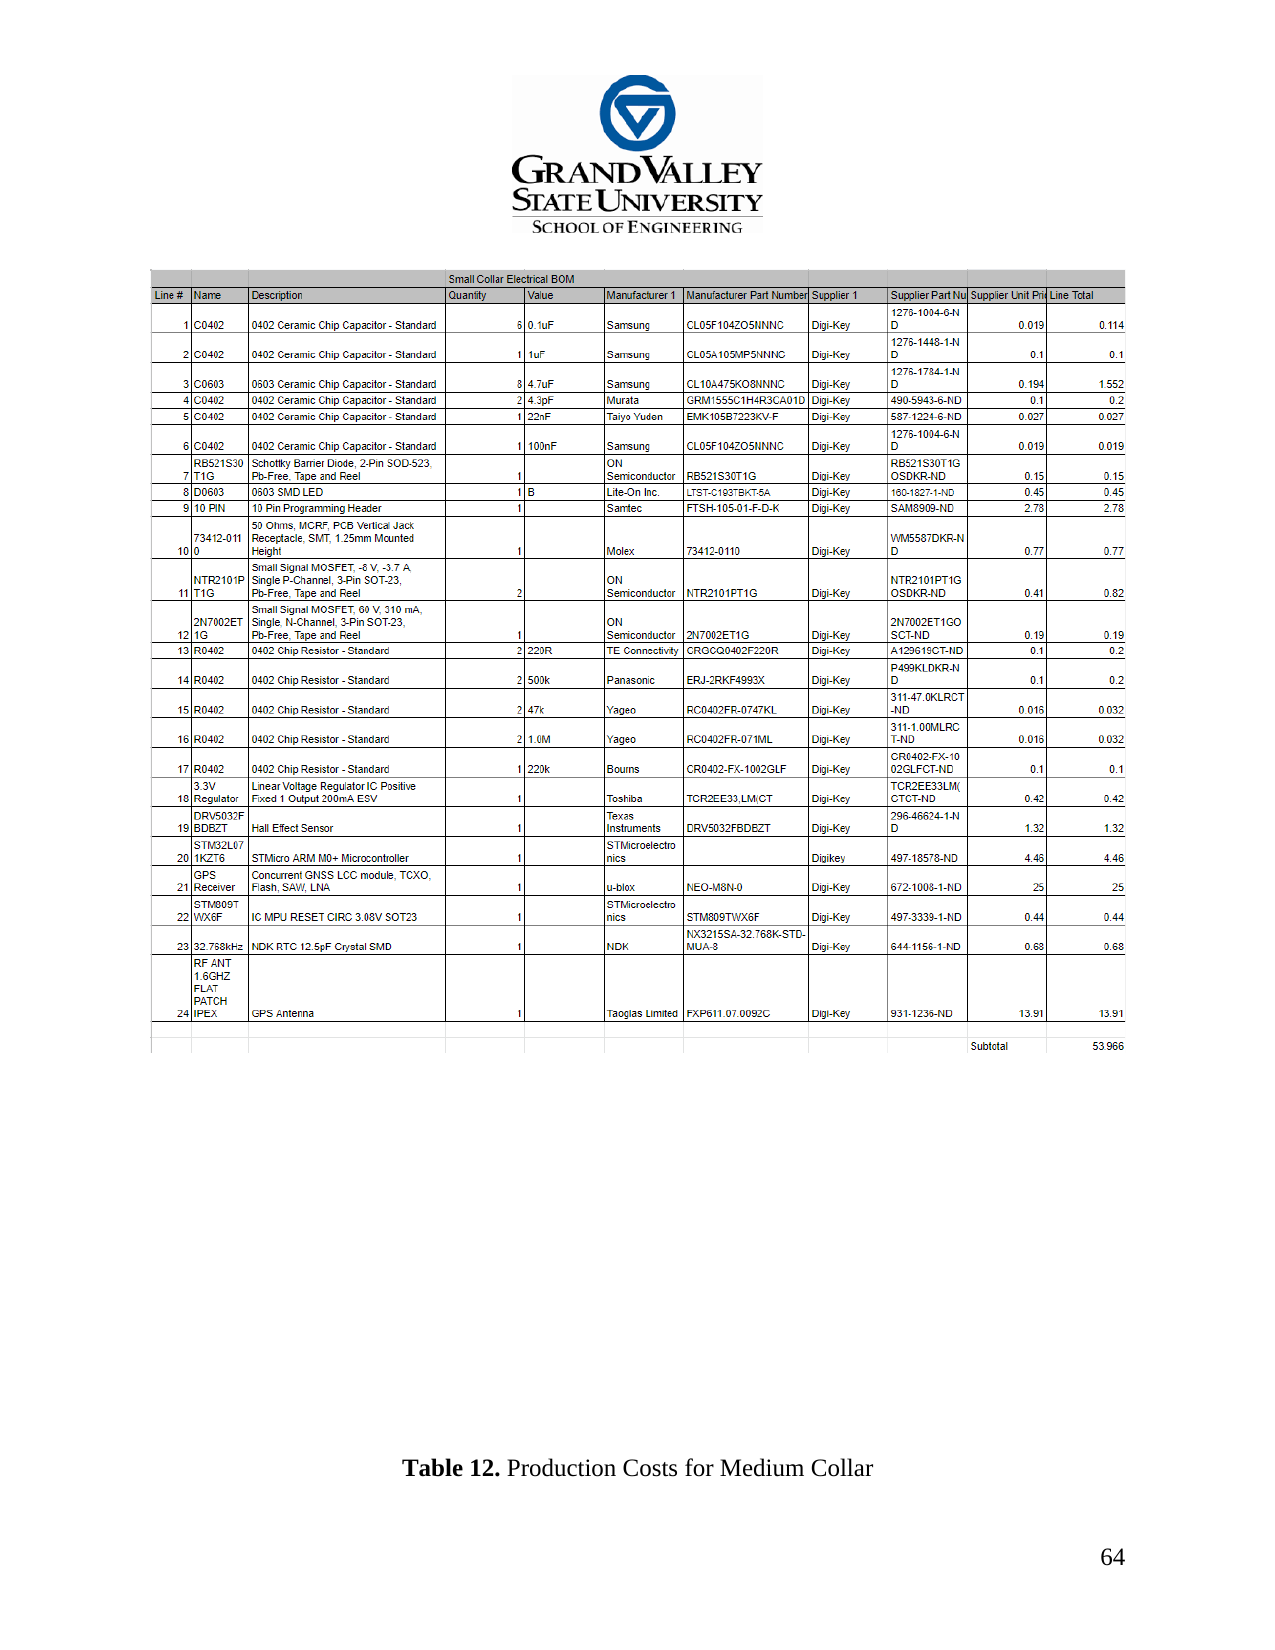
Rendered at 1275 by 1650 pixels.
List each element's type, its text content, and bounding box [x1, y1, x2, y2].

text Table 12. Production Costs for Medium Collar [150, 1453, 1125, 1482]
picture [512, 75, 763, 233]
picture [150, 269, 1125, 1053]
